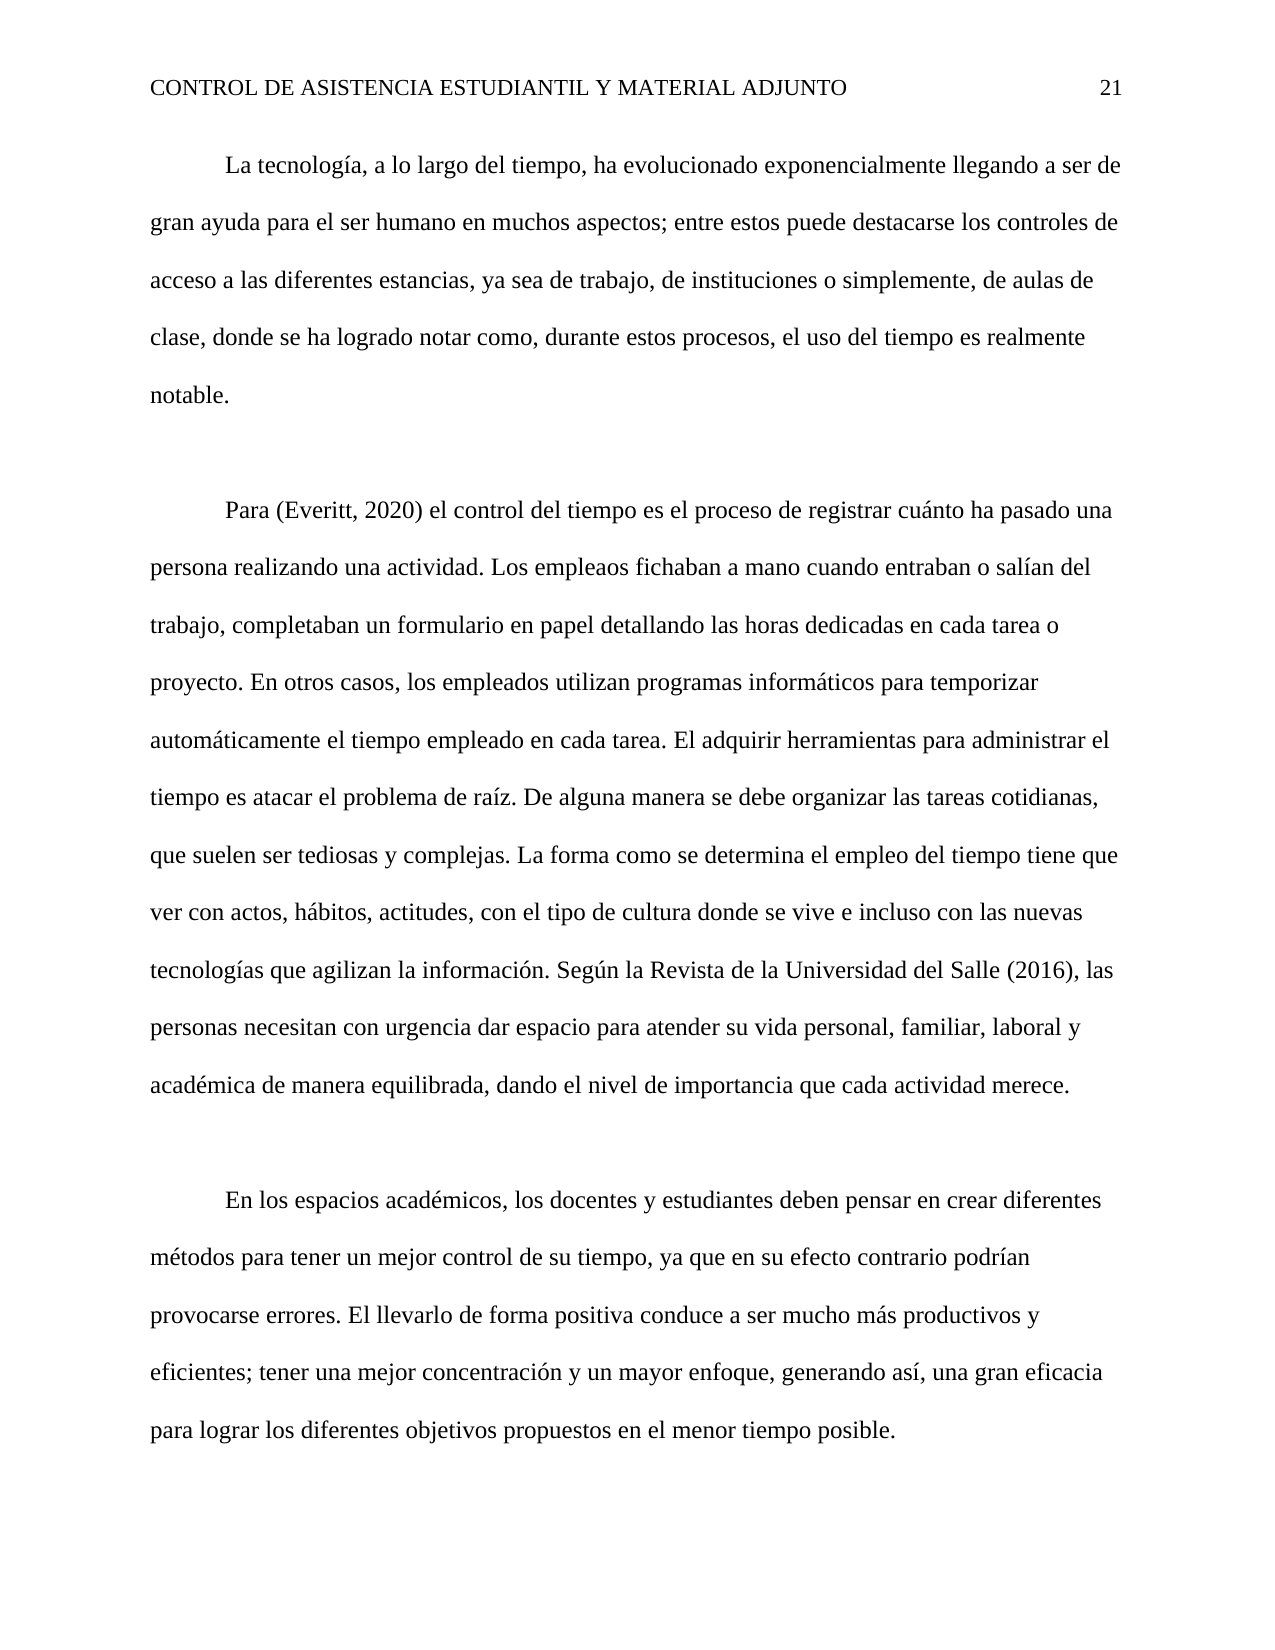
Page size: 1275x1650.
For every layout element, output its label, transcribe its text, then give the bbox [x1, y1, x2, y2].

text En los espacios académicos, los docentes y estudiantes deben pensar en crear diferentes métodos para tener un mejor control de su tiempo, ya que en su efecto contrario podrían provocarse errores. El llevarlo de forma positiva conduce a ser mucho más productivos y eficientes; tener una mejor concentración y un mayor enfoque, generando así, una gran eficacia para lograr los diferentes objetivos propuestos en el menor tiempo posible. [150, 1185, 1125, 1444]
text Para el control del tiempo es el proceso de registrar cuánto ha pasado una persona realizando una actividad. Los empleaos fichaban a mano cuando entraban o salían del trabajo, completaban un formulario en papel detallando las horas dedicadas en cada tarea o proyecto. En otros casos, los empleados utilizan programas informáticos para temporizar automáticamente el tiempo empleado en cada tarea. El adquirir herramientas para administrar el tiempo es atacar el problema de raíz. De alguna manera se debe organizar las tareas cotidianas, que suelen ser tediosas y complejas. La forma como se determina el empleo del tiempo tiene que ver con actos, hábitos, actitudes, con el tipo de cultura donde se vive e incluso con las nuevas tecnologías que agilizan la información. Según la Revista de la Universidad del Salle , las personas necesitan con urgencia dar espacio para atender su vida personal, familiar, laboral y académica de manera equilibrada, dando el nivel de importancia que cada actividad merece. [150, 495, 1125, 1099]
text La tecnología, a lo largo del tiempo, ha evolucionado exponencialmente llegando a ser de gran ayuda para el ser humano en muchos aspectos; entre estos puede destacarse los controles de acceso a las diferentes estancias, ya sea de trabajo, de instituciones o simplemente, de aulas de clase, donde se ha logrado notar como, durante estos procesos, el uso del tiempo es realmente notable. [150, 150, 1125, 409]
